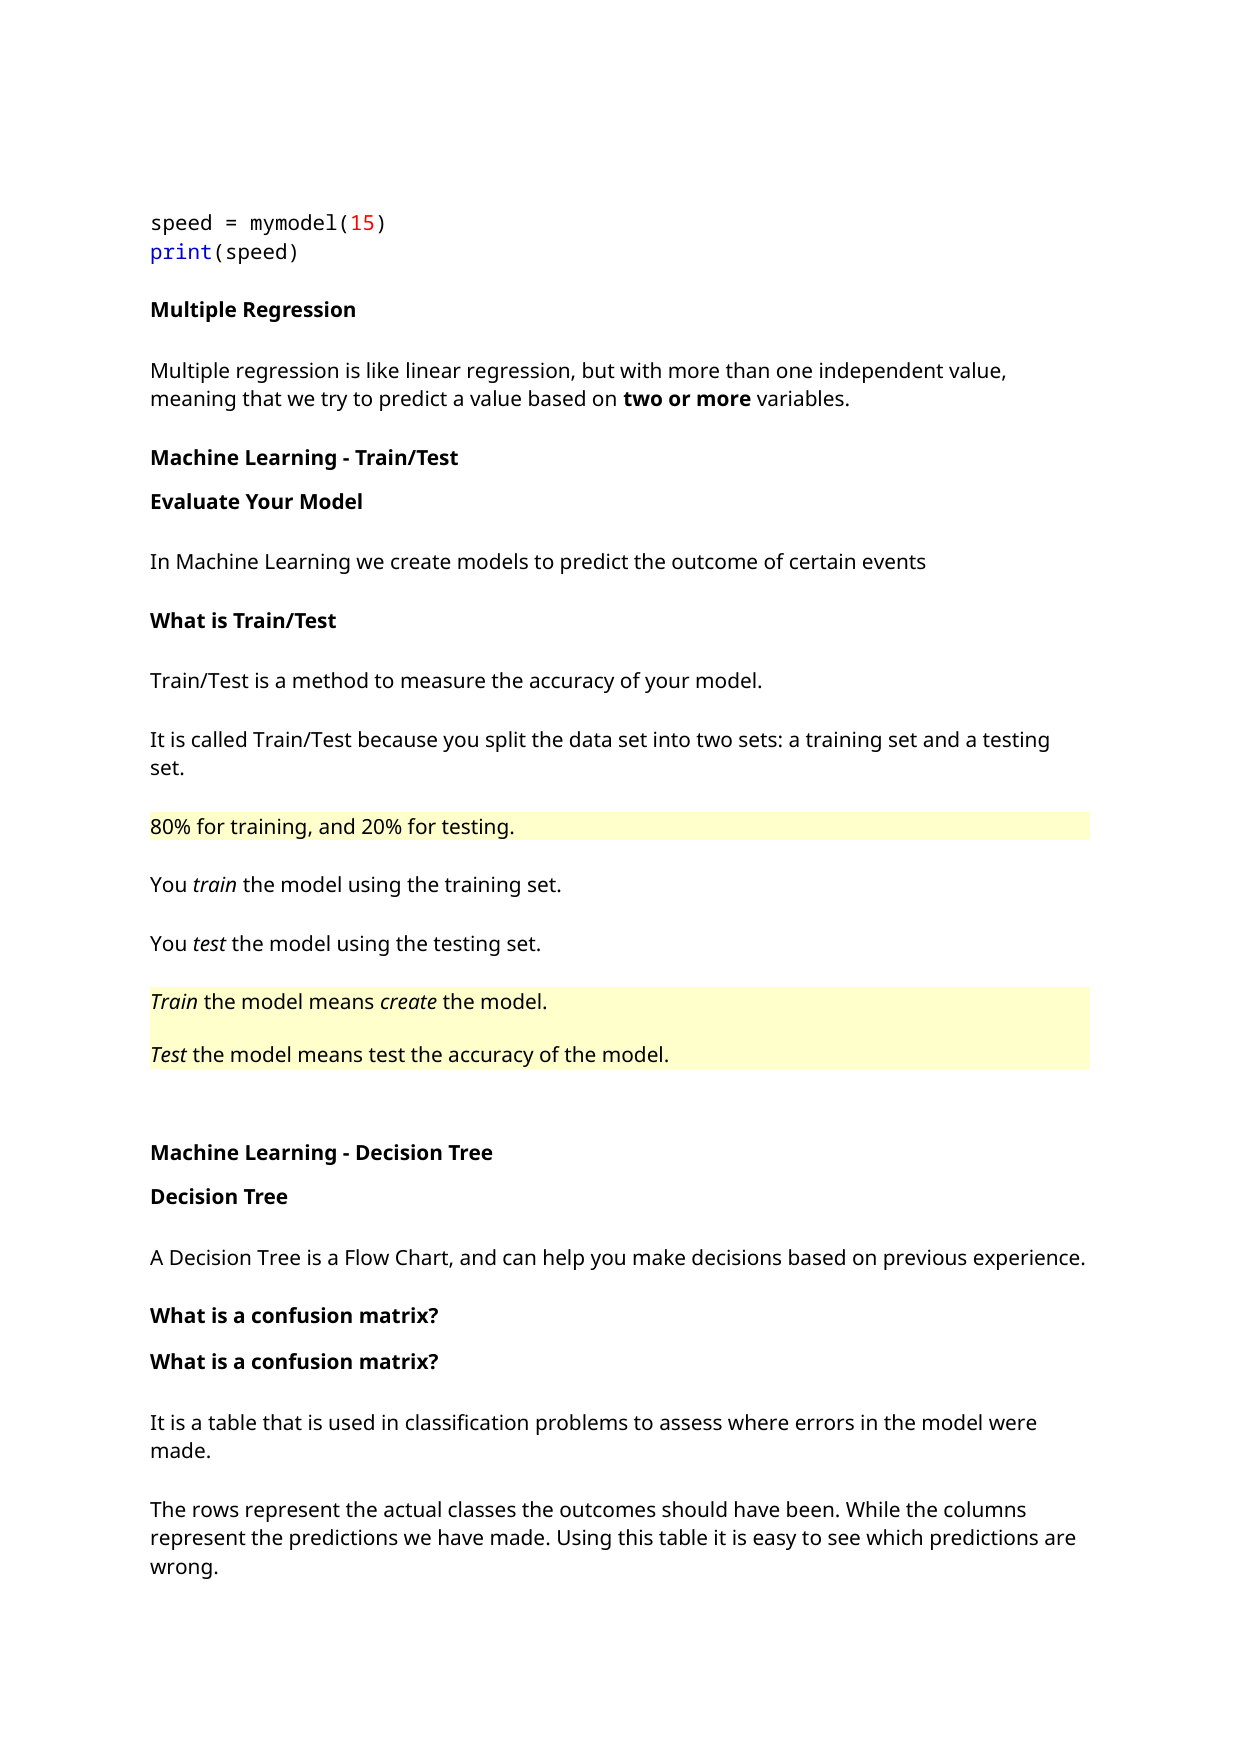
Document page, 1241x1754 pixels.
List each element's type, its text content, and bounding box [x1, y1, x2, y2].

text Train the model means create the model. [150, 987, 1090, 1016]
subtitle Machine Learning - Decision Tree [150, 1138, 1090, 1167]
text 80% for training, and 20% for testing. [150, 812, 1090, 840]
text The rows represent the actual classes the outcomes should have been. While the columns represent the predictions we have made. Using this table it is easy to see which predictions are wrong. [150, 1495, 1090, 1580]
subtitle Multiple Regression [150, 295, 1090, 324]
subtitle What is Train/Test [150, 606, 1090, 634]
text You test the model using the testing set. [150, 929, 1090, 957]
subtitle Evaluate Your Model [150, 487, 1090, 515]
subtitle Machine Learning - Train/Test [150, 443, 1090, 471]
text It is a table that is used in classification problems to assess where errors in the model were made. [150, 1408, 1090, 1465]
text speed = mymodel(15) print(speed) [150, 208, 1090, 265]
text In Machine Learning we create models to predict the outcome of certain events [150, 547, 1090, 576]
subtitle What is a confusion matrix? [150, 1301, 1090, 1330]
text A Decision Tree is a Flow Chart, and can help you make decisions based on previous experience. [150, 1243, 1090, 1271]
text Train/Test is a method to measure the accuracy of your model. [150, 667, 1090, 695]
subtitle Decision Tree [150, 1182, 1090, 1211]
subtitle What is a confusion matrix? [150, 1347, 1090, 1376]
text Multiple regression is like linear regression, but with more than one independent value, meaning that we try to predict a value based on two or more variables. [150, 356, 1090, 413]
text Test the model means test the accuracy of the model. [150, 1041, 1090, 1069]
text You train the model using the training set. [150, 870, 1090, 899]
text It is called Train/Test because you split the data set into two sets: a training set and a testing set. [150, 725, 1090, 782]
